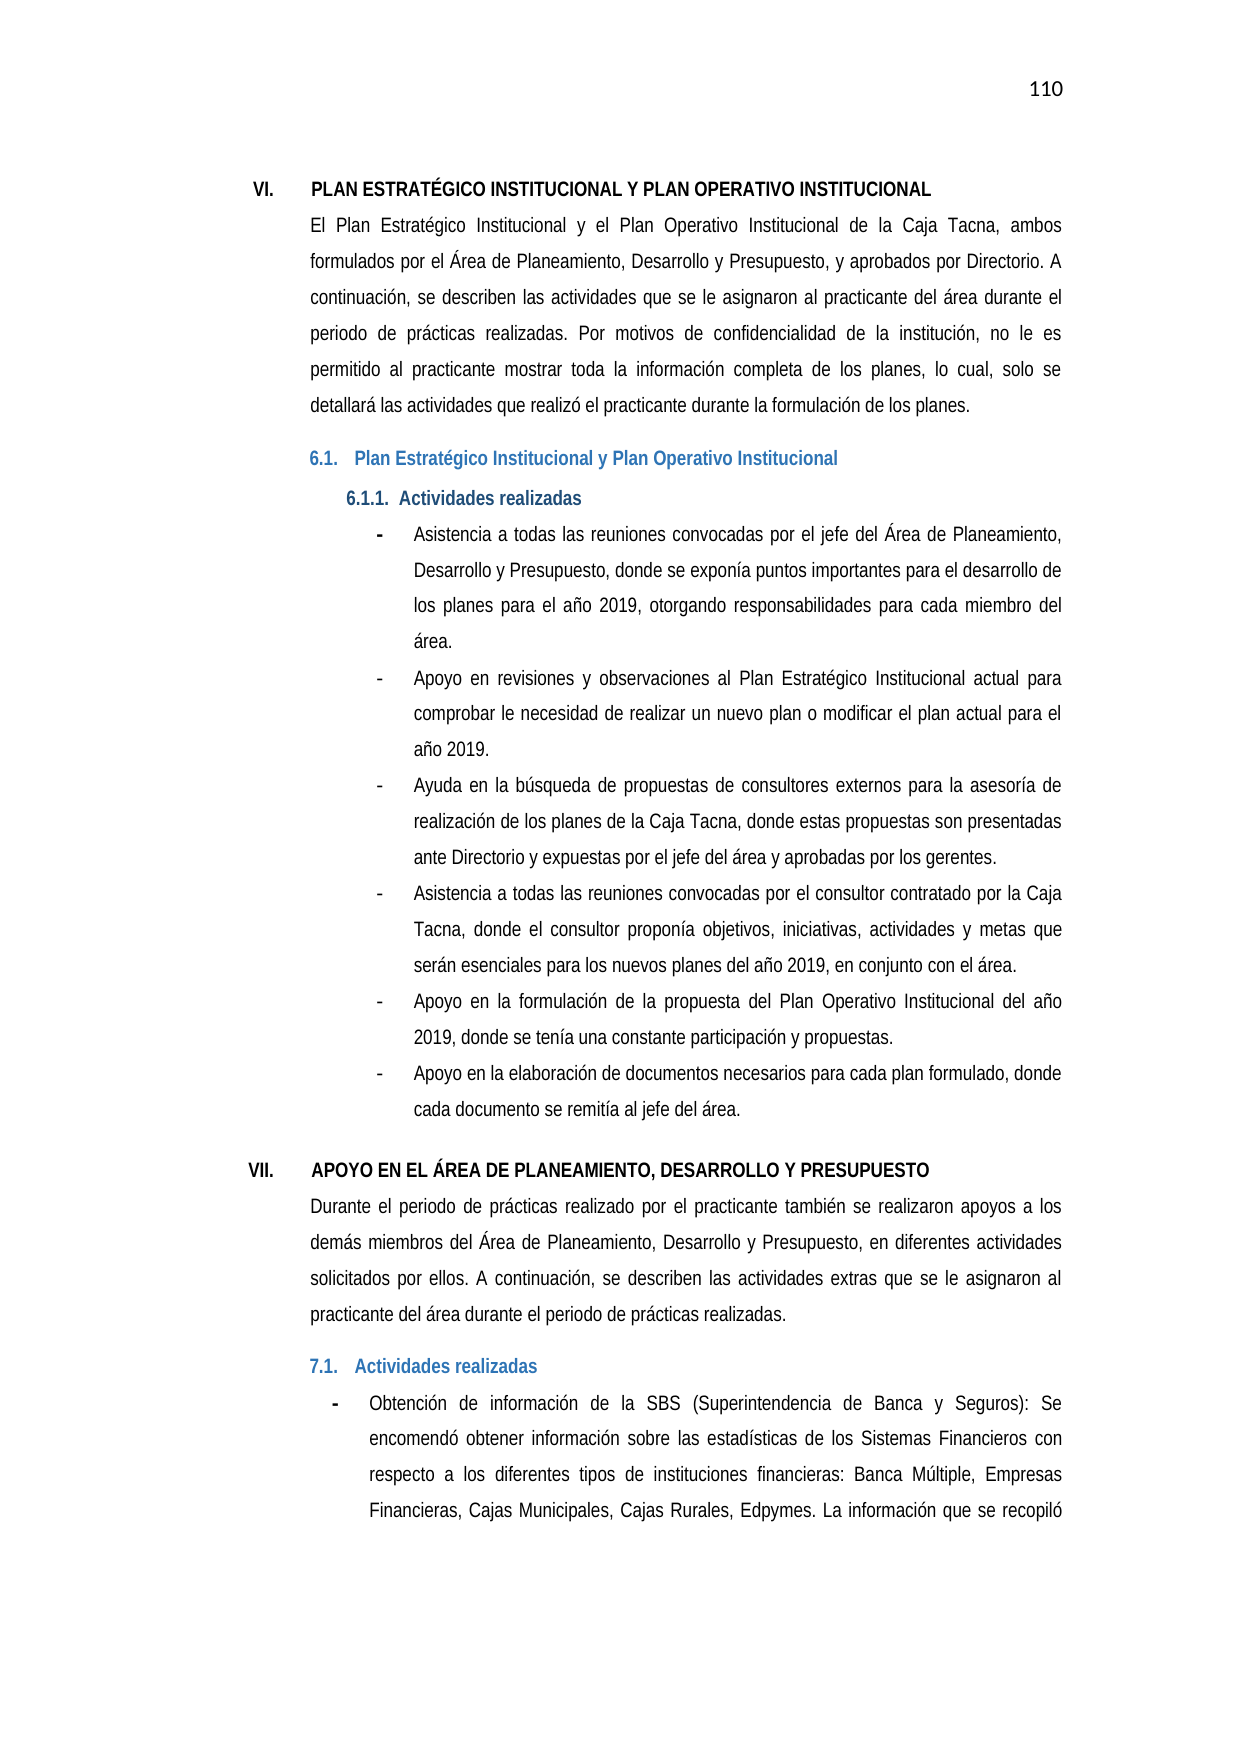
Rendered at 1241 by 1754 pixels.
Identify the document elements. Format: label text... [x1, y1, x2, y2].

list Apoyo en la elaboración de documentos necesarios para cada plan formulado, donde cada documento se remitía al jefe del área. [376, 1061, 1063, 1121]
list Apoyo en revisiones y observaciones al Plan Estratégico Institucional actual para comprobar le necesidad de realizar un nuevo plan o modificar el plan actual para el año 2019. [376, 665, 1063, 761]
list Actividades realizadas [309, 1354, 1063, 1378]
list PLAN ESTRATÉGICO INSTITUCIONAL Y PLAN OPERATIVO INSTITUCIONAL [274, 177, 1063, 201]
list El Plan Estratégico Institucional y el Plan Operativo Institucional de la Caja Tacna, ambos formulados por el Área de Planeamiento, Desarrollo y Presupuesto, y aprobados por Directorio. A continuación, se describen las actividades que se le asignaron al practicante del área durante el periodo de prácticas realizadas. Por motivos de confidencialidad de la institución, no le es permitido al practicante mostrar toda la información completa de los planes, lo cual, solo se detallará las actividades que realizó el practicante durante la formulación de los planes. [310, 213, 1063, 417]
list Plan Estratégico Institucional y Plan Operativo Institucional [309, 445, 1063, 469]
list Apoyo en la formulación de la propuesta del Plan Operativo Institucional del año 2019, donde se tenía una constante participación y propuestas. [376, 989, 1063, 1049]
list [332, 1390, 1063, 1522]
list Asistencia a todas las reuniones convocadas por el consultor contratado por la Caja Tacna, donde el consultor proponía objetivos, iniciativas, actividades y metas que serán esenciales para los nuevos planes del año 2019, en conjunto con el área. [376, 881, 1063, 977]
list APOYO EN EL ÁREA DE PLANEAMIENTO, DESARROLLO Y PRESUPUESTO [274, 1158, 1063, 1182]
list Durante el periodo de prácticas realizado por el practicante también se realizaron apoyos a los demás miembros del Área de Planeamiento, Desarrollo y Presupuesto, en diferentes actividades solicitados por ellos. A continuación, se describen las actividades extras que se le asignaron al practicante del área durante el periodo de prácticas realizadas. [310, 1194, 1063, 1326]
list Ayuda en la búsqueda de propuestas de consultores externos para la asesoría de realización de los planes de la Caja Tacna, donde estas propuestas son presentadas ante Directorio y expuestas por el jefe del área y aprobadas por los gerentes. [376, 773, 1063, 869]
list Actividades realizadas [346, 486, 1063, 509]
list Asistencia a todas las reuniones convocadas por el jefe del Área de Planeamiento, Desarrollo y Presupuesto, donde se exponía puntos importantes para el desarrollo de los planes para el año 2019, otorgando responsabilidades para cada miembro del área. [376, 521, 1063, 653]
